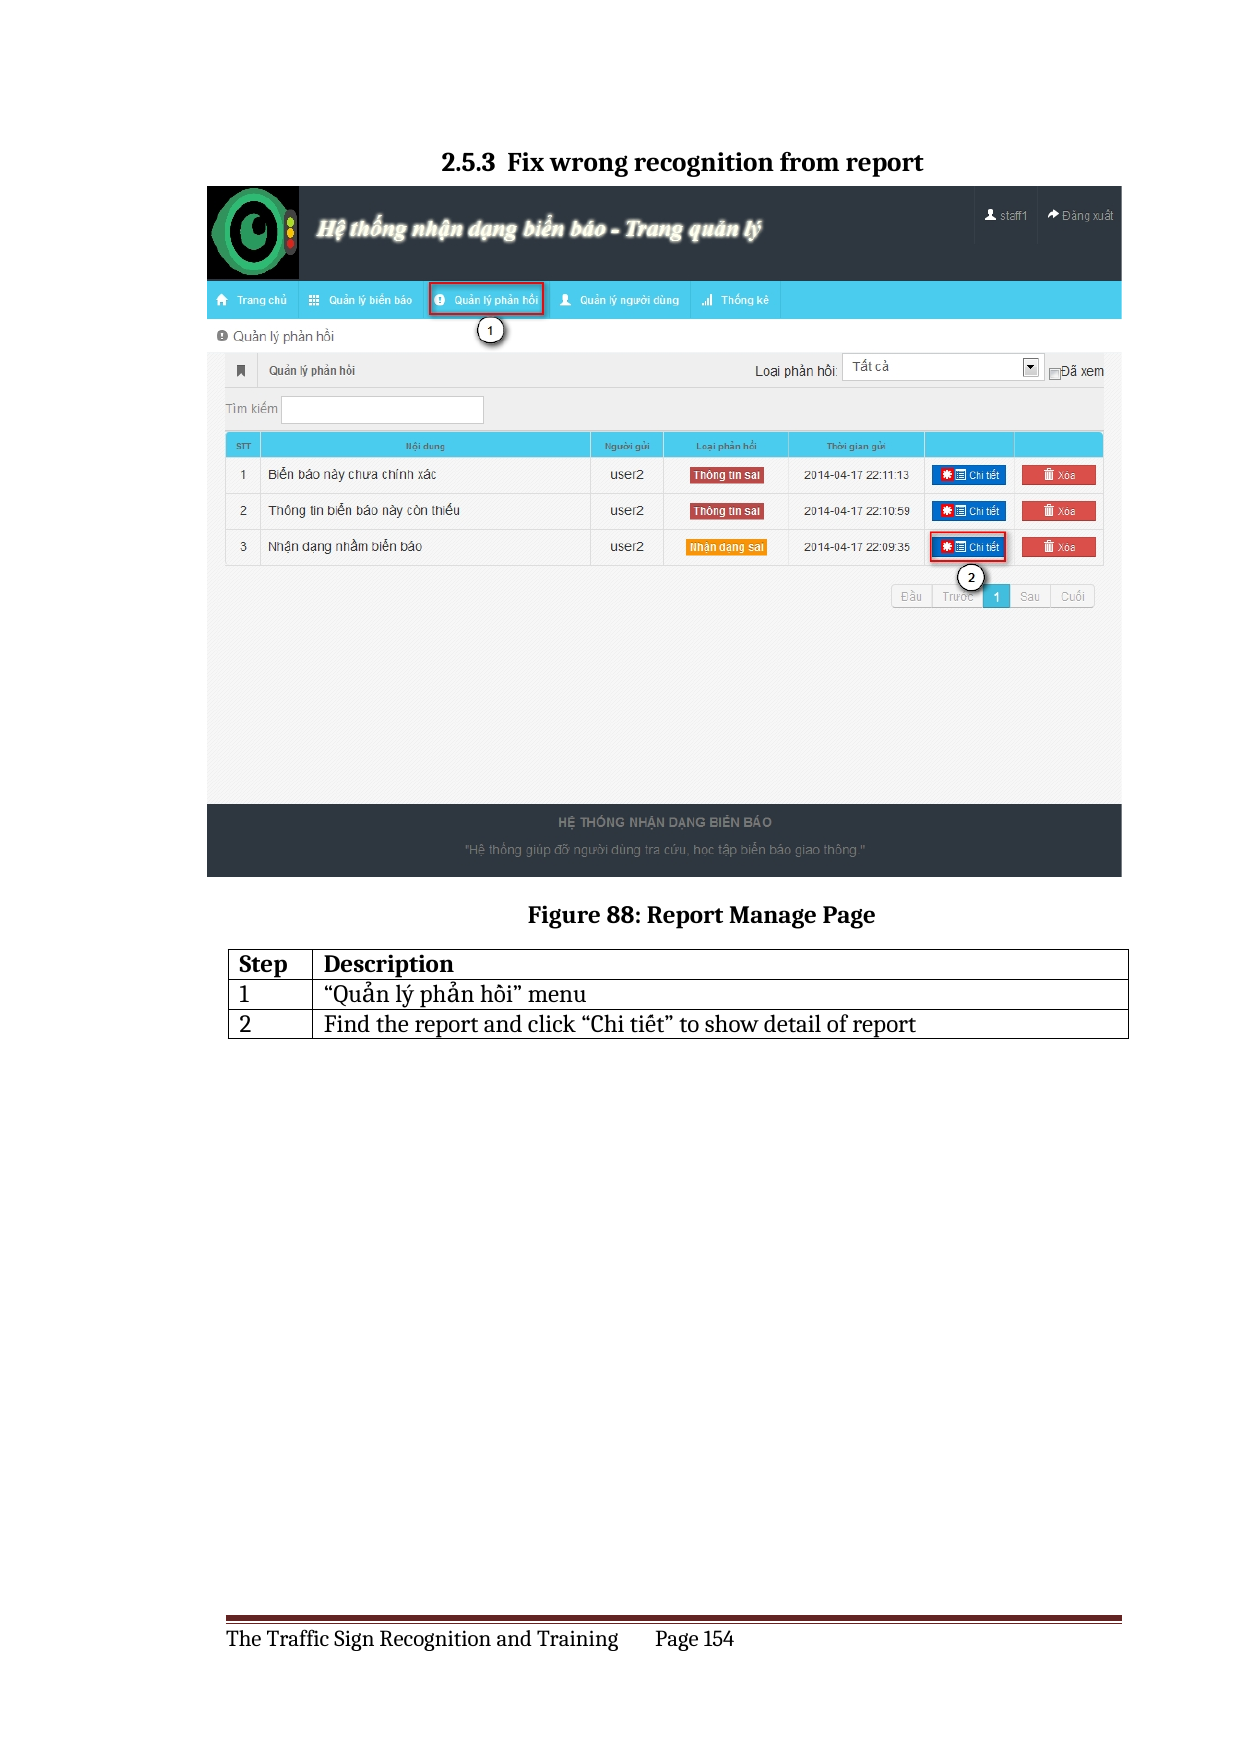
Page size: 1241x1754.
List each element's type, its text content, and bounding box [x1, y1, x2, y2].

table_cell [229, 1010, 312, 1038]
subtitle Fix wrong recognition from report [441, 147, 1122, 178]
list Figure 88: Report Manage Page [282, 901, 1122, 930]
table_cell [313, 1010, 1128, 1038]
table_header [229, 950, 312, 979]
picture [207, 186, 1122, 877]
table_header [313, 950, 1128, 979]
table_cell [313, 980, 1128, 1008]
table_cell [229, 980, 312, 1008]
